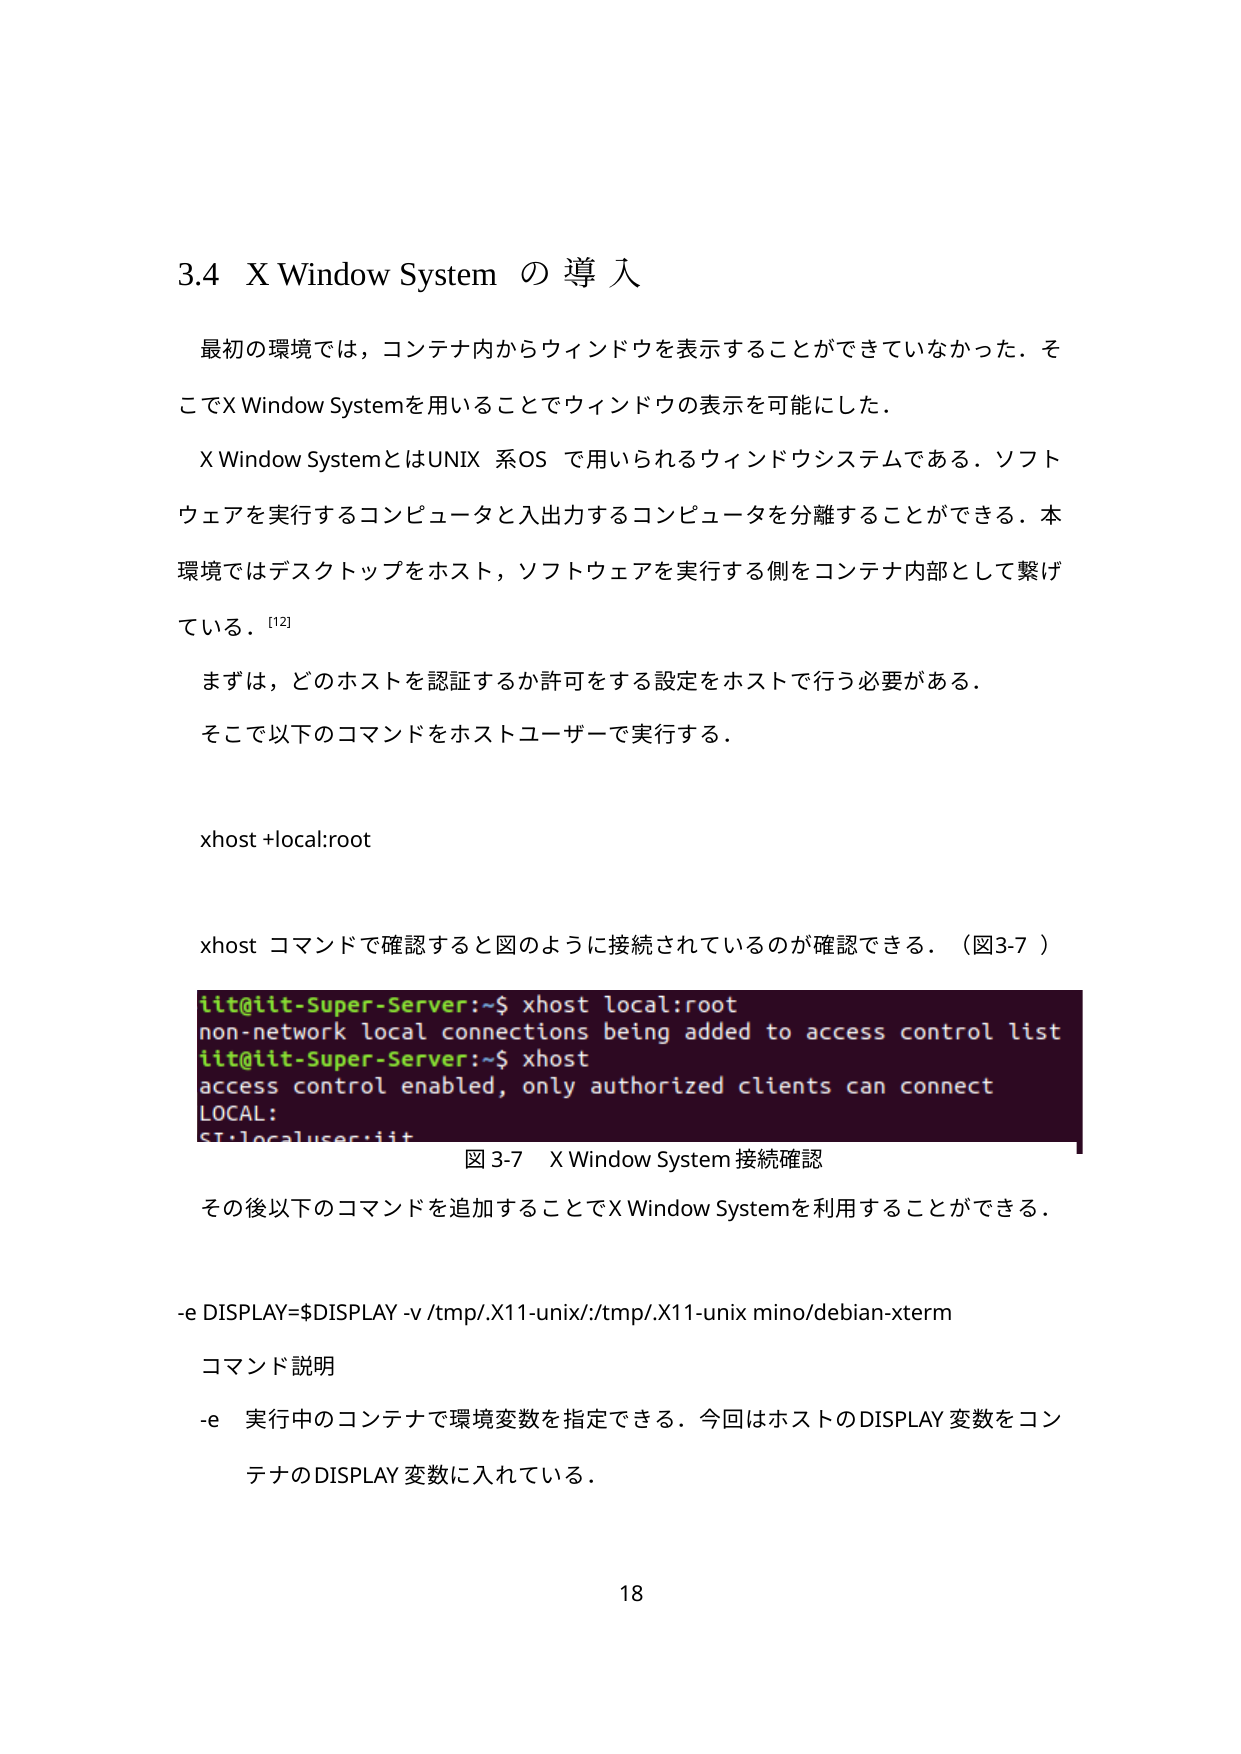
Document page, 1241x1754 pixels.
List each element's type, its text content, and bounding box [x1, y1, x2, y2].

picture [197, 990, 1083, 1154]
subtitle X Window Systemの導入 [177, 236, 1063, 311]
text -e DISPLAY=$DISPLAY -v /tmp/.X11-unix/:/tmp/.X11-unix mino/debian-xterm [177, 1293, 1063, 1331]
text 最初の環境では，コンテナ内からウィンドウを表示することができていなかった．そこでX Window Systemを用いることでウィンドウの表示を可能にした． [177, 329, 1063, 423]
text コマンド説明 [177, 1346, 1063, 1383]
text xhostコマンドで確認すると図のように接続されているのが確認できる．（図3-7） [177, 925, 1063, 962]
text その後以下のコマンドを追加することでX Window Systemを利用することができる． [177, 1188, 1063, 1225]
text まずは，どのホストを認証するか許可をする設定をホストで行う必要がある． [177, 661, 1063, 698]
text xhost +local:root [177, 820, 1063, 857]
text X Window SystemとはUNIX系OSで用いられるウィンドウシステムである．ソフトウェアを実行するコンピュータと入出力するコンピュータを分離することができる．本環境ではデスクトップをホスト，ソフトウェアを実行する側をコンテナ内部として繋げている．[12] [177, 439, 1063, 645]
text -e 実行中のコンテナで環境変数を指定できる．今回はホストのDISPLAY変数をコンテナのDISPLAY変数に入れている． [197, 1399, 1063, 1493]
text そこで以下のコマンドをホストユーザーで実行する． [177, 714, 1063, 752]
